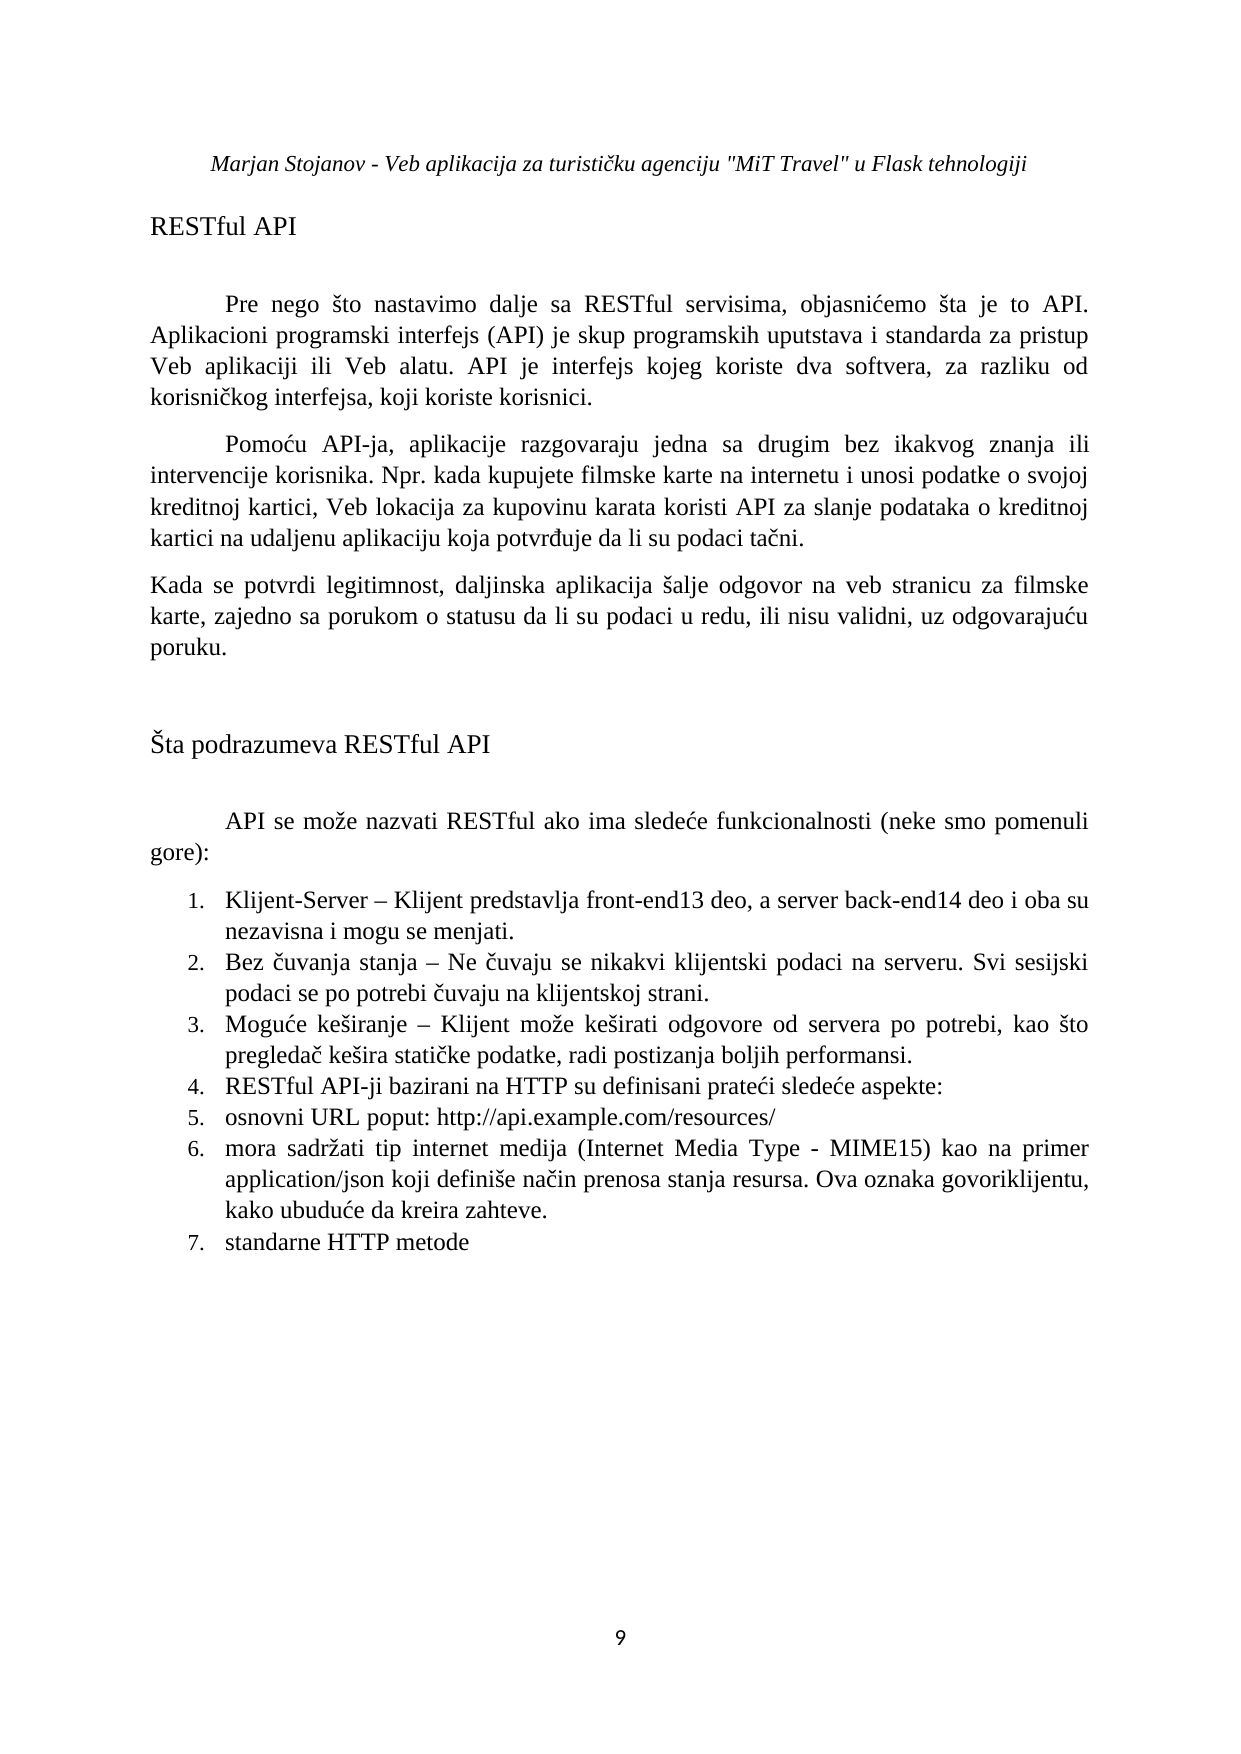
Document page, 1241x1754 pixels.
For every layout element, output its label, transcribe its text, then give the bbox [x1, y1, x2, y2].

list Bez čuvanja stanja – Ne čuvaju se nikakvi klijentski podaci na serveru. Svi sesijski podaci se po potrebi čuvaju na klijentskoj strani. [187, 947, 1090, 1007]
text Pomoću API-ja, aplikacije razgovaraju jedna sa drugim bez ikakvog znanja ili intervencije korisnika. Npr. kada kupujete filmske karte na internetu i unosi podatke o svojoj kreditnoj kartici, Veb lokacija za kupovinu karata koristi API za slanje podataka o kreditnoj kartici na udaljenu aplikaciju koja potvrđuje da li su podaci tačni. [150, 429, 1090, 551]
list RESTful API-ji bazirani na HTTP su definisani prateći sledeće aspekte: [187, 1071, 1090, 1100]
text Pre nego što nastavimo dalje sa RESTful servisima, objasnićemo šta je to API. Aplikacioni programski interfejs (API) je skup programskih uputstava i standarda za pristup Veb aplikaciji ili Veb alatu. API je interfejs kojeg koriste dva softvera, za razliku od korisničkog interfejsa, koji koriste korisnici. [150, 289, 1090, 411]
text API se može nazvati RESTful ako ima sledeće funkcionalnosti (neke smo pomenuli gore): [150, 806, 1090, 866]
text Kada se potvrdi legitimnost, daljinska aplikacija šalje odgovor na veb stranicu za filmske karte, zajedno sa porukom o statusu da li su podaci u redu, ili nisu validni, uz odgovarajuću poruku. [150, 570, 1090, 661]
subtitle RESTful API [150, 210, 1090, 241]
list standarne HTTP metode [187, 1227, 1090, 1255]
list Moguće keširanje – Klijent može keširati odgovore od servera po potrebi, kao što pregledač kešira statičke podatke, radi postizanja boljih performansi. [187, 1009, 1090, 1069]
list Klijent-Server – Klijent predstavlja front-end13 deo, a server back-end14 deo i oba su nezavisna i mogu se menjati. [187, 885, 1090, 945]
list mora sadržati tip internet medija (Internet Media Type - MIME15) kao na primer application/json koji definiše način prenosa stanja resursa. Ova oznaka govoriklijentu, kako ubuduće da kreira zahteve. [187, 1133, 1090, 1224]
subtitle Šta podrazumeva RESTful API [150, 728, 1090, 759]
list osnovni URL poput: http://api.example.com/resources/ [187, 1102, 1090, 1131]
